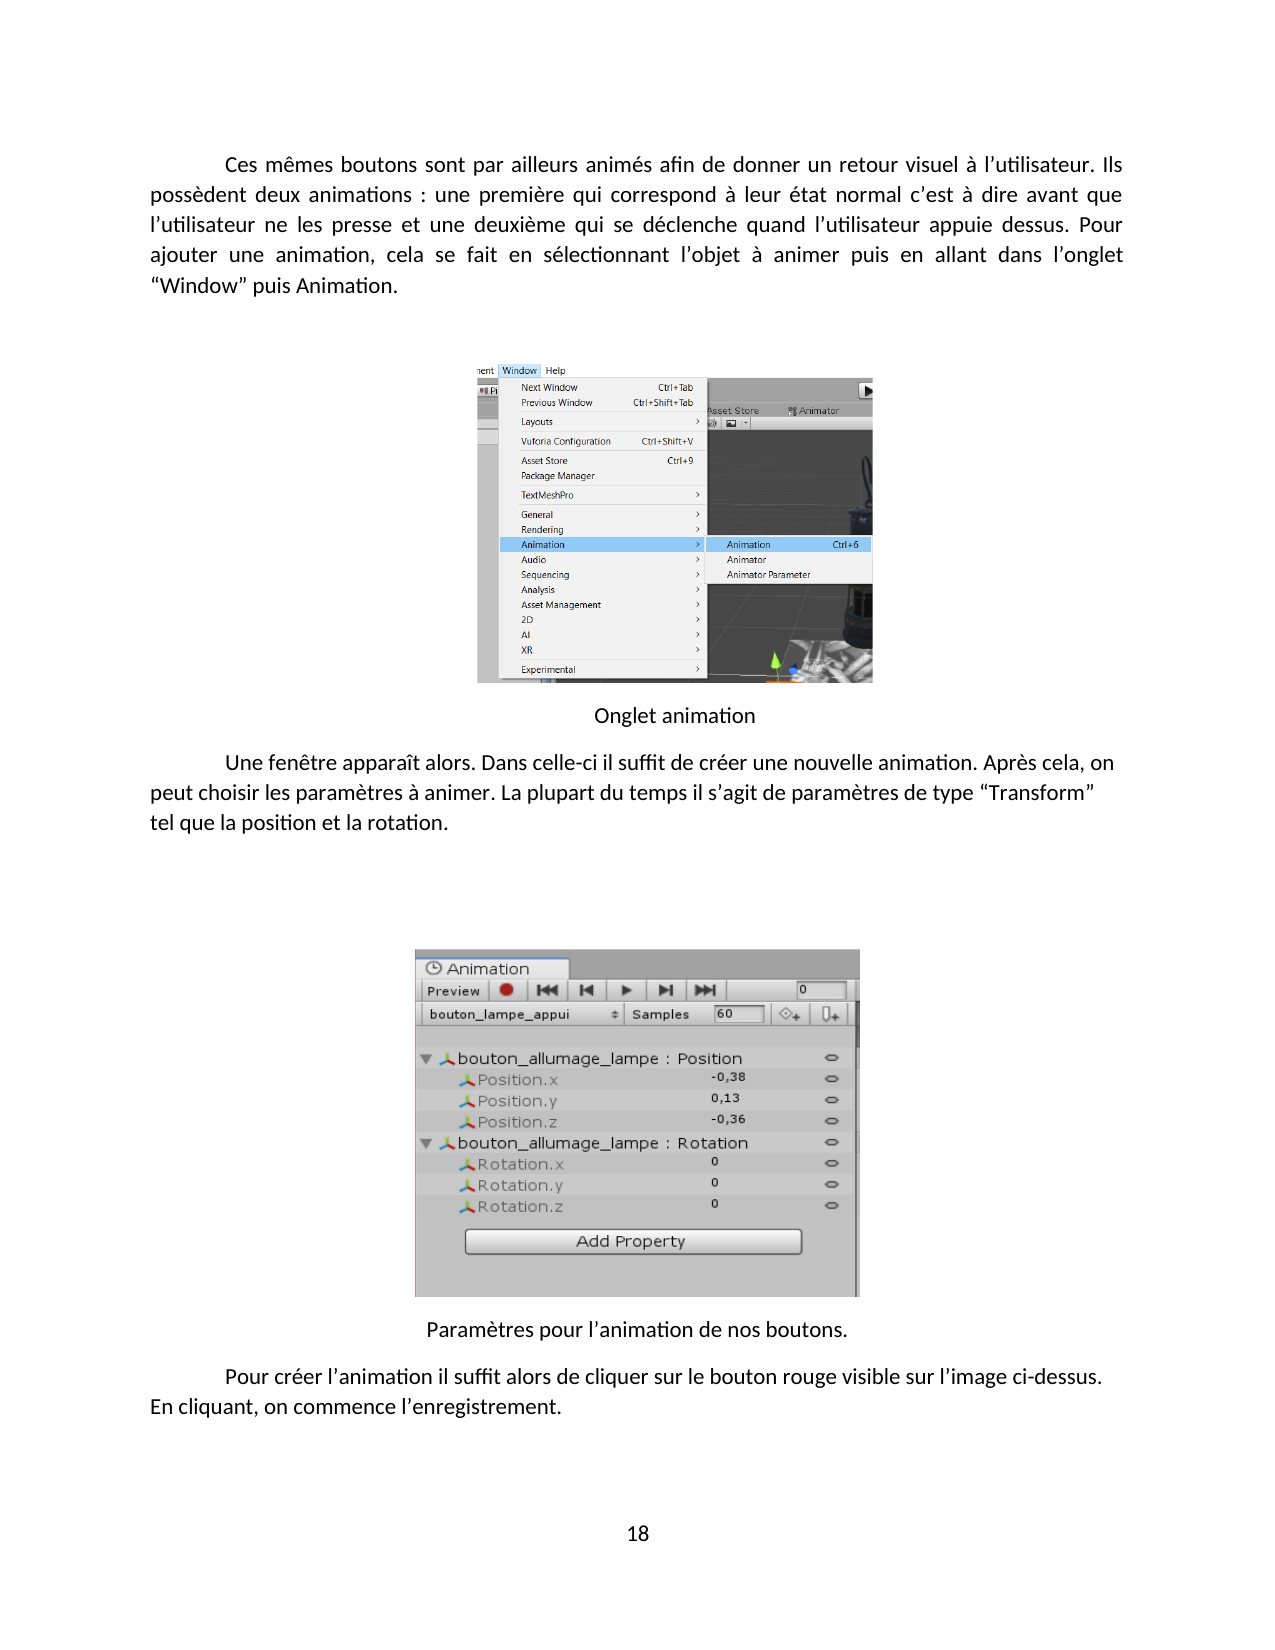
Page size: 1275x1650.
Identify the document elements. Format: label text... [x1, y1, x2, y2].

text Ces mêmes boutons sont par ailleurs animés afin de donner un retour visuel à l’utilisateur. Ils possèdent deux animations : une première qui correspond à leur état normal c’est à dire avant que l’utilisateur ne les presse et une deuxième qui se déclenche quand l’utilisateur appuie dessus. Pour ajouter une animation, cela se fait en sélectionnant l’objet à animer puis en allant dans l’onglet “Window” puis Animation. [150, 150, 1125, 299]
text Onglet animation [150, 701, 1125, 729]
text Pour créer l’animation il suffit alors de cliquer sur le bouton rouge visible sur l’image ci-dessus. En cliquant, on commence l’enregistrement. [150, 1362, 1125, 1420]
picture [477, 364, 873, 683]
picture [415, 949, 860, 1297]
text Une fenêtre apparaît alors. Dans celle-ci il suffit de créer une nouvelle animation. Après cela, on peut choisir les paramètres à animer. La plupart du temps il s’agit de paramètres de type “Transform” tel que la position et la rotation. [150, 748, 1125, 837]
text Paramètres pour l’animation de nos boutons. [150, 1315, 1125, 1343]
